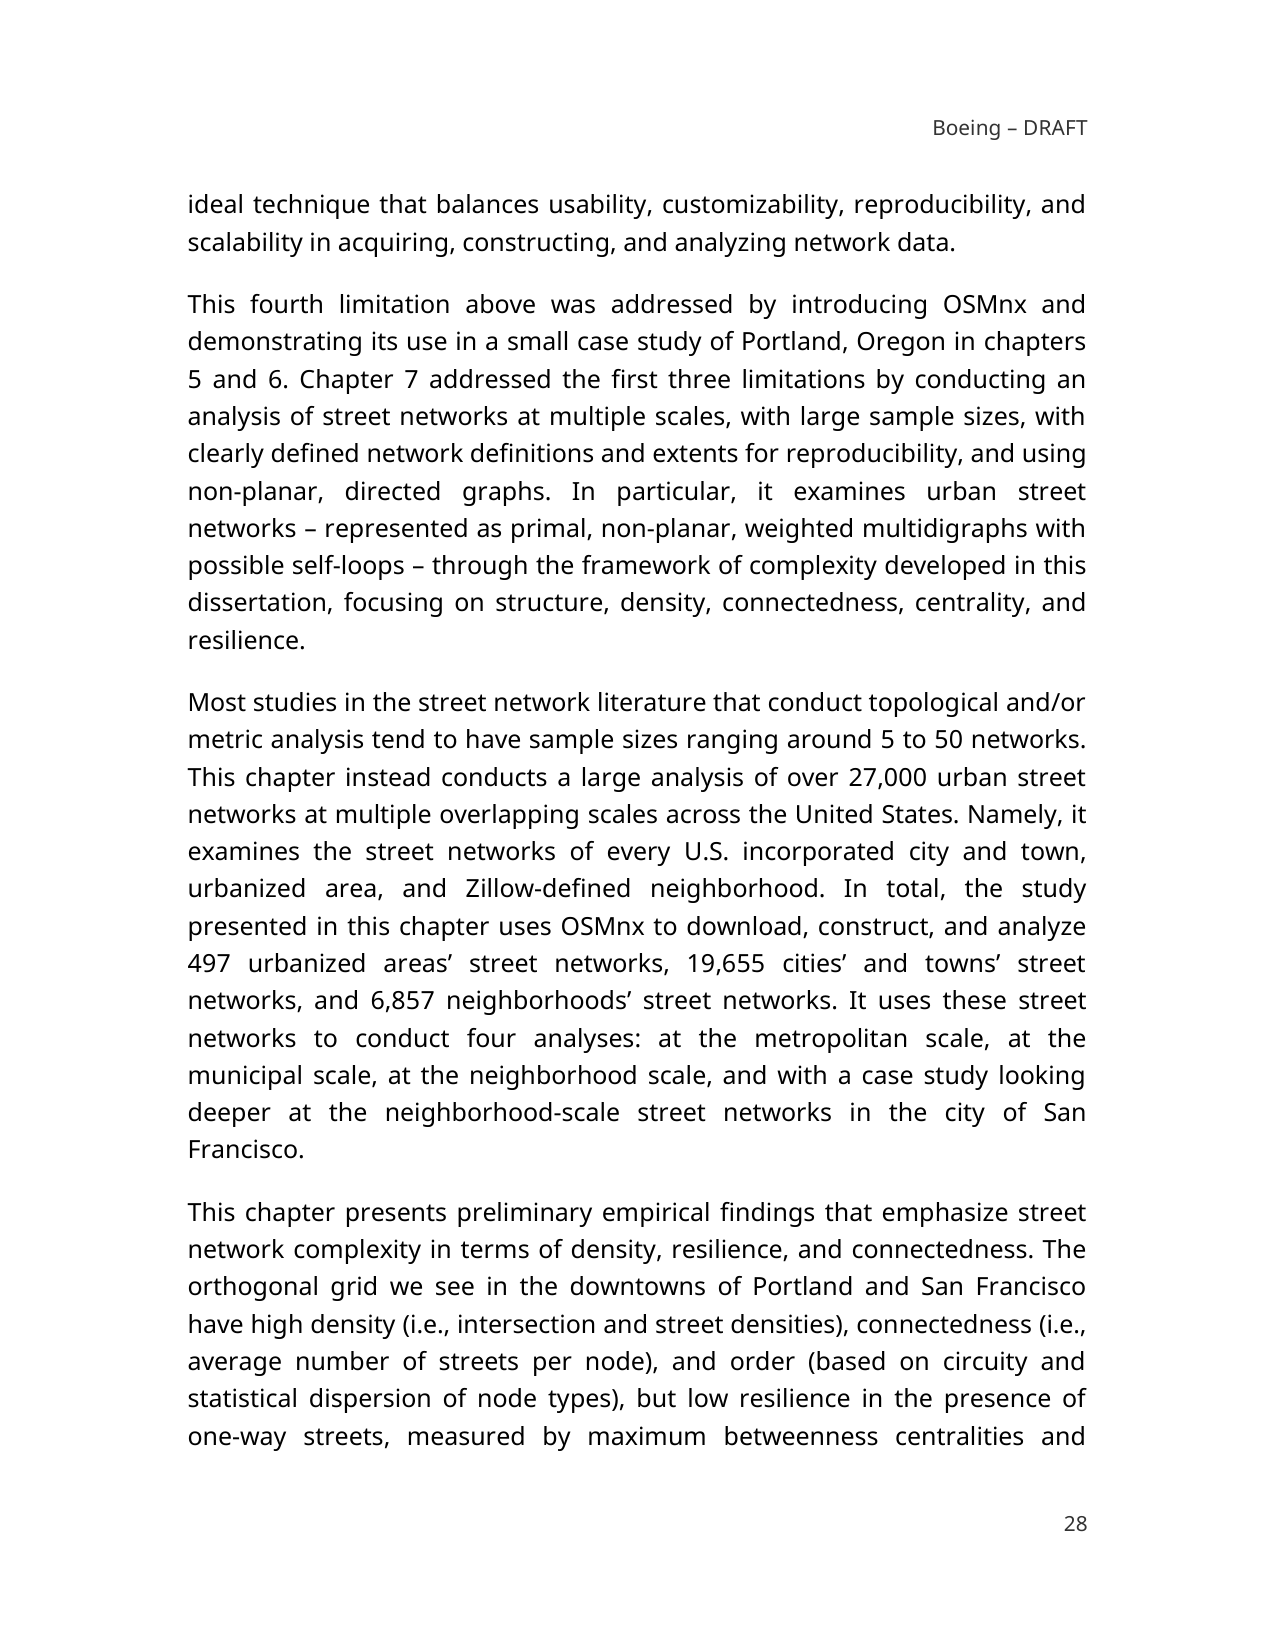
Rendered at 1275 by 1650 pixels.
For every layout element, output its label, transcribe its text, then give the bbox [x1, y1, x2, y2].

text Most studies in the street network literature that conduct topological and/or metric analysis tend to have sample sizes ranging around 5 to 50 networks. This chapter instead conducts a large analysis of over 27,000 urban street networks at multiple overlapping scales across the United States. Namely, it examines the street networks of every U.S. incorporated city and town, urbanized area, and Zillow-defined neighborhood. In total, the study presented in this chapter uses OSMnx to download, construct, and analyze 497 urbanized areas’ street networks, 19,655 cities’ and towns’ street networks, and 6,857 neighborhoods’ street networks. It uses these street networks to conduct four analyses: at the metropolitan scale, at the municipal scale, at the neighborhood scale, and with a case study looking deeper at the neighborhood-scale street networks in the city of San Francisco. [187, 685, 1087, 1166]
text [187, 1195, 1087, 1452]
text This fourth limitation above was addressed by introducing OSMnx and demonstrating its use in a small case study of Portland, Oregon in chapters 5 and 6. Chapter 7 addressed the first three limitations by conducting an analysis of street networks at multiple scales, with large sample sizes, with clearly defined network definitions and extents for reproducibility, and using non-planar, directed graphs. In particular, it examines urban street networks – represented as primal, non-planar, weighted multidigraphs with possible self-loops – through the framework of complexity developed in this dissertation, focusing on structure, density, connectedness, centrality, and resilience. [187, 287, 1087, 657]
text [187, 187, 1087, 259]
